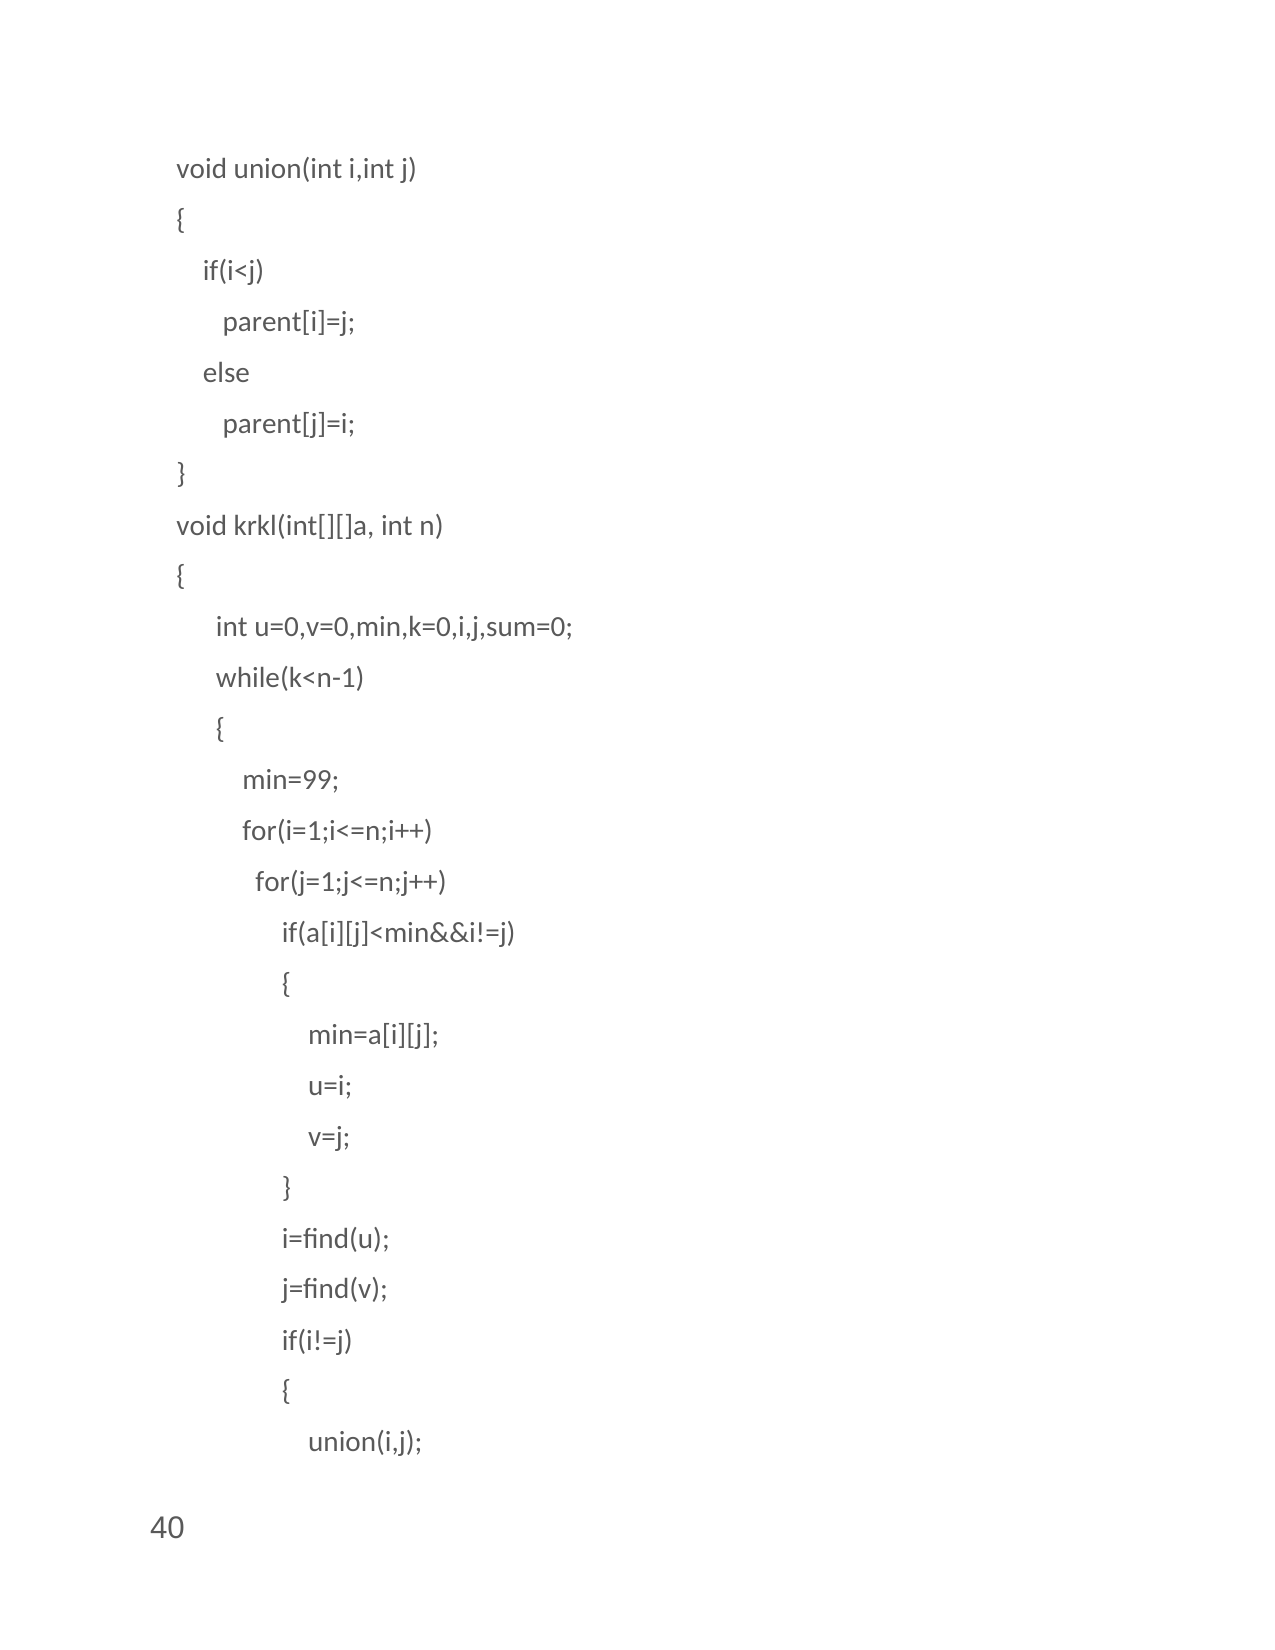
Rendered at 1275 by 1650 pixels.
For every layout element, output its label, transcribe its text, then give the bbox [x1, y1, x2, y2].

text { [150, 1372, 1125, 1408]
text for(j=1;j<=n;j++) [150, 863, 1125, 899]
text v=j; [150, 1118, 1125, 1153]
text u=i; [150, 1067, 1125, 1102]
text i=find(u); [150, 1220, 1125, 1255]
text min=99; [150, 761, 1125, 797]
text int u=0,v=0,min,k=0,i,j,sum=0; [150, 608, 1125, 644]
text { [150, 201, 1125, 237]
text min=a[i][j]; [150, 1016, 1125, 1052]
text { [150, 557, 1125, 593]
text parent[i]=j; [150, 303, 1125, 338]
text parent[j]=i; [150, 405, 1125, 440]
text if(i!=j) [150, 1322, 1125, 1357]
text union(i,j); [150, 1423, 1125, 1459]
text if(a[i][j]<min&&i!=j) [150, 914, 1125, 950]
text void union(int i,int j) [150, 150, 1125, 186]
text j=find(v); [150, 1271, 1125, 1306]
text else [150, 354, 1125, 389]
text for(i=1;i<=n;i++) [150, 812, 1125, 848]
text } [150, 456, 1125, 491]
text if(i<j) [150, 252, 1125, 287]
text { [150, 710, 1125, 746]
text { [150, 965, 1125, 1001]
text while(k<n-1) [150, 659, 1125, 695]
text void krkl(int[][]a, int n) [150, 507, 1125, 542]
text } [150, 1169, 1125, 1204]
